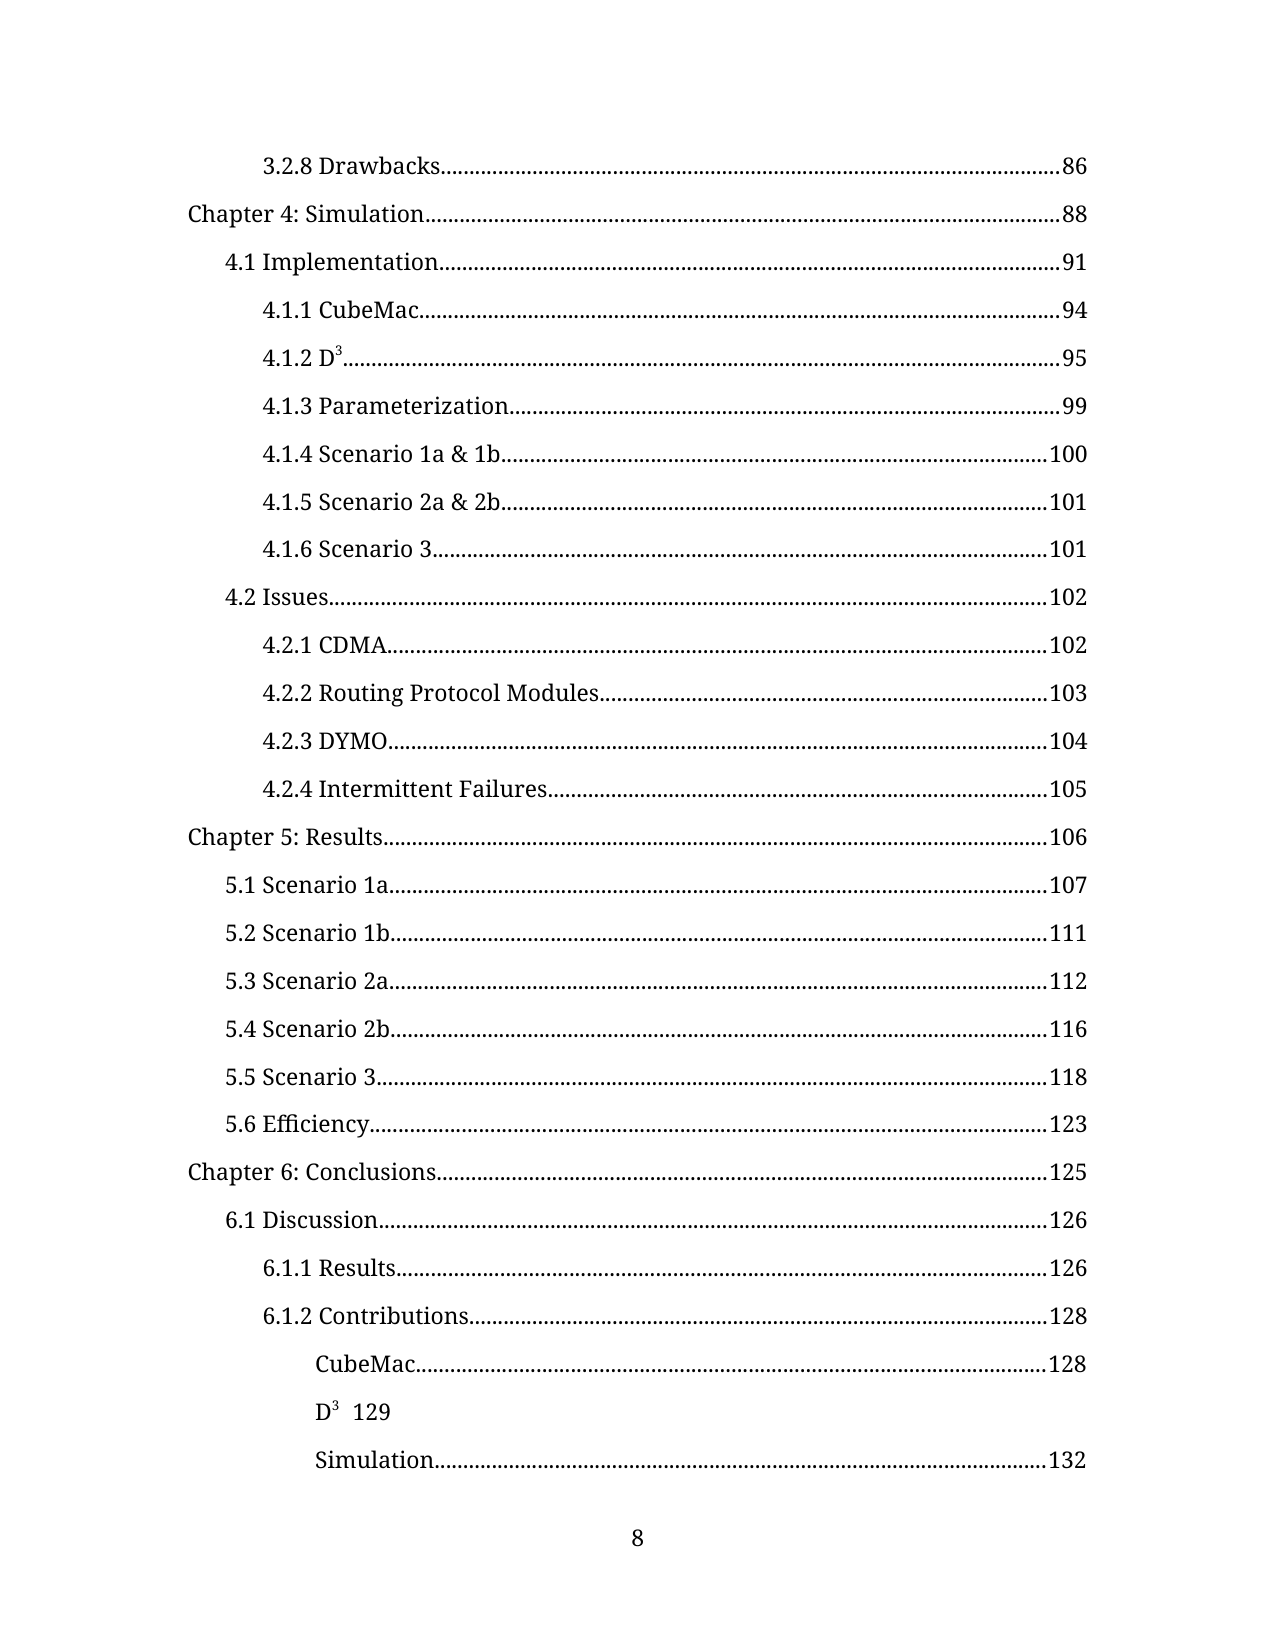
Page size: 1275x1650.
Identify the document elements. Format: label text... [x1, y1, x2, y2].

text 4.1.1 CubeMac 94 [262, 294, 1087, 325]
text 3.2.8 Drawbacks 86 [262, 150, 1087, 181]
text 6.1 Discussion 126 [225, 1204, 1087, 1235]
text 4.1.4 Scenario 1a & 1b 100 [262, 437, 1087, 469]
text Simulation 132 [315, 1444, 1087, 1475]
text Chapter 6: Conclusions 125 [187, 1156, 1087, 1187]
text 5.2 Scenario 1b 111 [225, 917, 1087, 948]
text 4.2 Issues 102 [225, 581, 1087, 612]
text 6.1.2 Contributions 128 [262, 1300, 1087, 1331]
text 4.2.3 DYMO 104 [262, 725, 1087, 756]
text 6.1.1 Results 126 [262, 1252, 1087, 1283]
text 5.5 Scenario 3 118 [225, 1060, 1087, 1092]
text 4.2.4 Intermittent Failures 105 [262, 773, 1087, 804]
text Chapter 5: Results 106 [187, 821, 1087, 852]
text 5.1 Scenario 1a 107 [225, 869, 1087, 900]
text 5.3 Scenario 2a 112 [225, 964, 1087, 996]
text 4.1.3 Parameterization 99 [262, 389, 1087, 421]
text 4.2.1 CDMA 102 [262, 629, 1087, 660]
text 4.1.5 Scenario 2a & 2b 101 [262, 485, 1087, 517]
text 4.1.2 D3 95 [262, 342, 1087, 373]
text 4.1.6 Scenario 3 101 [262, 533, 1087, 564]
text 5.4 Scenario 2b 116 [225, 1012, 1087, 1044]
text D3 129 [315, 1396, 1087, 1427]
text 4.2.2 Routing Protocol Modules 103 [262, 677, 1087, 708]
text CubeMac 128 [315, 1348, 1087, 1379]
text 4.1 Implementation 91 [225, 246, 1087, 277]
text Chapter 4: Simulation 88 [187, 198, 1087, 229]
text 5.6 Efficiency 123 [225, 1108, 1087, 1139]
